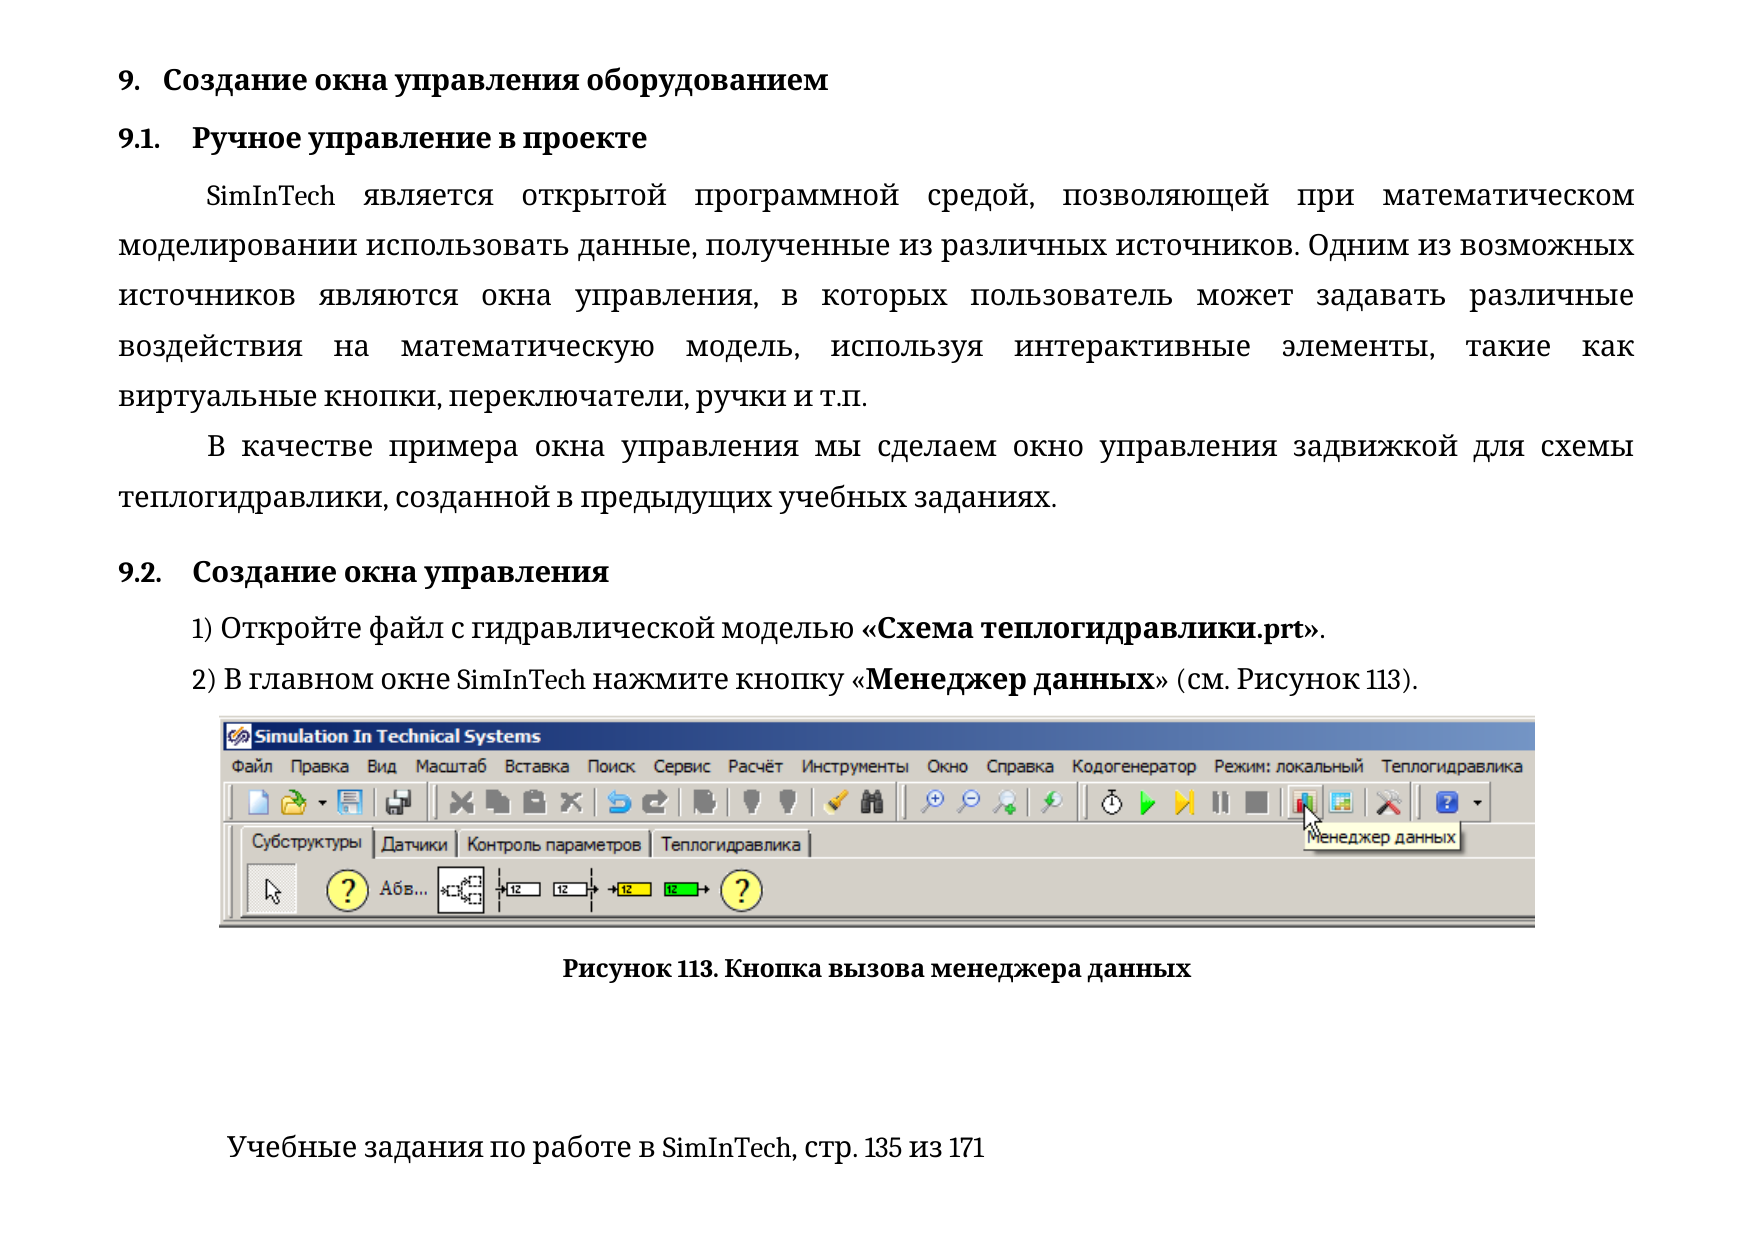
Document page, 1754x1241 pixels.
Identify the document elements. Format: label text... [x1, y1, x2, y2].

picture [219, 713, 1535, 939]
text SimInTech является открытой программной средой, позволяющей при математическом моделировании использовать данные, полученные из различных источников. Одним из возможных источников являются окна управления, в которых пользователь может задавать различные воздействия на математическую модель, используя интерактивные элементы, такие как виртуальные кнопки, переключатели, ручки и т.п. [118, 179, 1636, 414]
list Откройте файл с гидравлической моделью «Схема теплогидравлики.prt». [118, 613, 1636, 646]
subtitle Создание окна управления [118, 556, 1636, 589]
text В качестве примера окна управления мы сделаем окно управления задвижкой для схемы теплогидравлики, созданной в предыдущих учебных заданиях. [118, 430, 1636, 514]
text Рисунок 121. Кнопка вызова менеджера данных [118, 955, 1636, 984]
subtitle Ручное управление в проекте [118, 122, 1636, 156]
subtitle Создание окна управления оборудованием [118, 64, 1636, 97]
